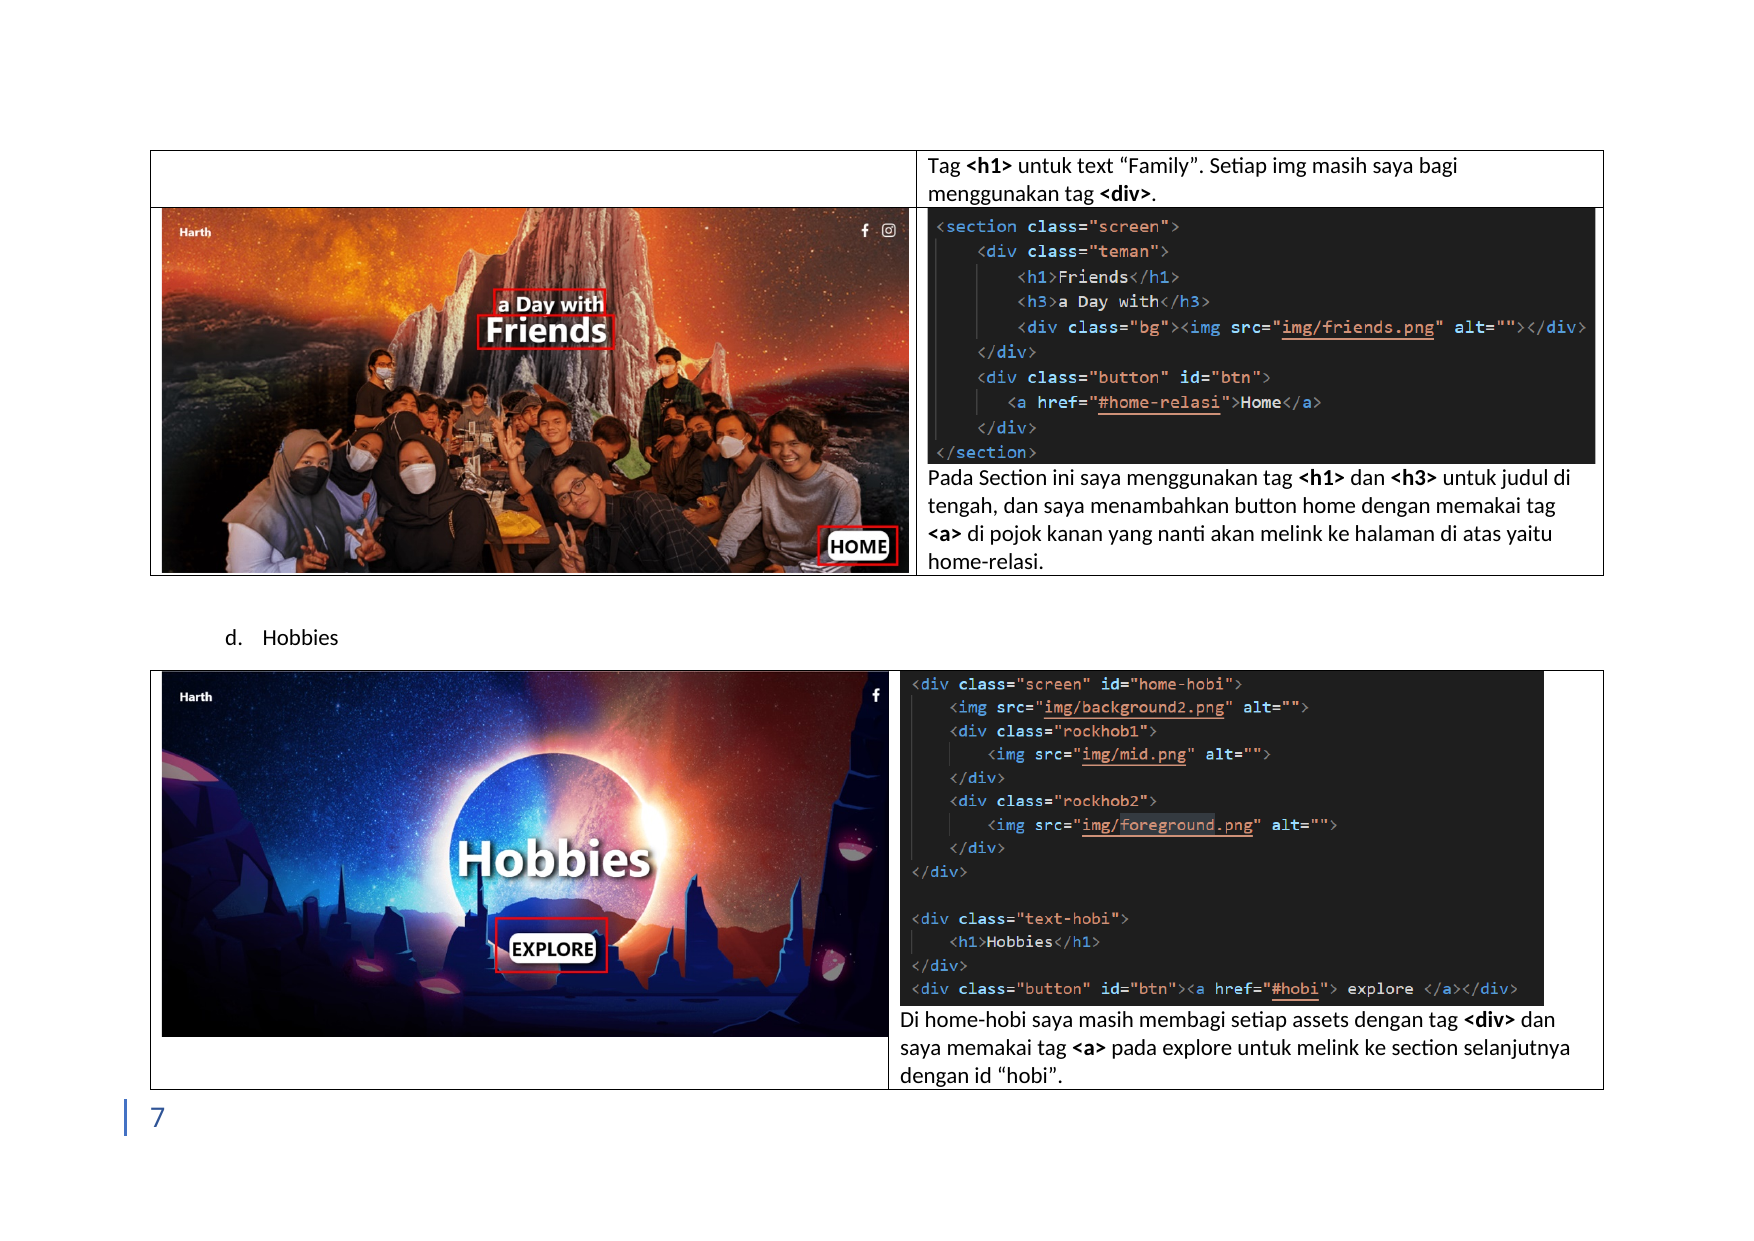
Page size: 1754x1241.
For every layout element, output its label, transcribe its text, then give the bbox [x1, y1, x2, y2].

picture [161, 671, 889, 1037]
picture [900, 671, 1544, 1006]
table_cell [917, 151, 1603, 207]
list Hobbies [225, 623, 1604, 651]
table_cell [151, 208, 916, 575]
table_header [889, 671, 1603, 1089]
picture [927, 208, 1596, 464]
table_cell Pada Section ini saya menggunakan tag <h1> dan <h3> untuk judul di tengah, dan saya menambahkan button home dengan memakai tag <a> di pojok kanan yang nanti akan melink ke halaman di atas yaitu home-relasi. [917, 208, 1603, 575]
table_cell [151, 151, 916, 207]
table_header [151, 671, 888, 1089]
picture [161, 208, 909, 573]
